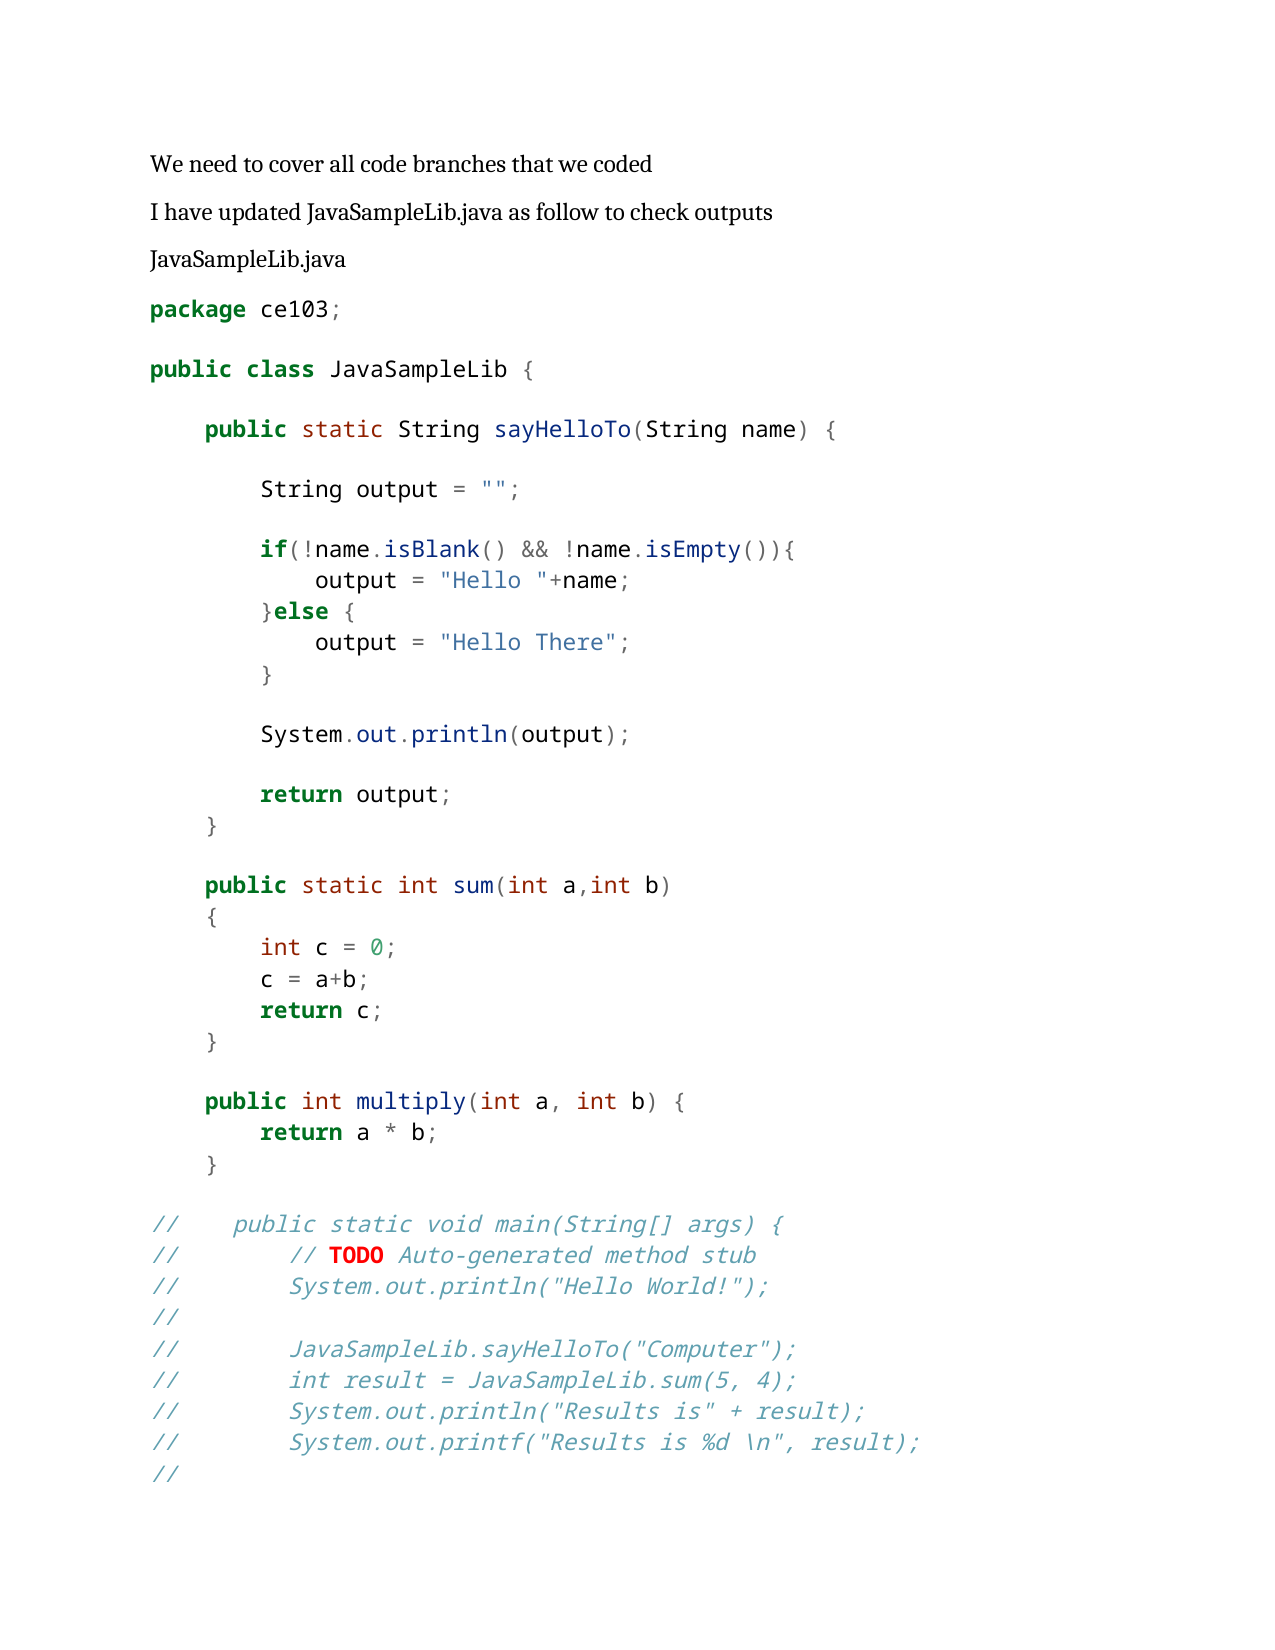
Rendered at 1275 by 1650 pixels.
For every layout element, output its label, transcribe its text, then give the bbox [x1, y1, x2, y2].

text JavaSampleLib.java [150, 245, 1125, 274]
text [150, 292, 1125, 1489]
text I have updated JavaSampleLib.java as follow to check outputs [150, 197, 1125, 226]
text We need to cover all code branches that we coded [150, 150, 1125, 179]
